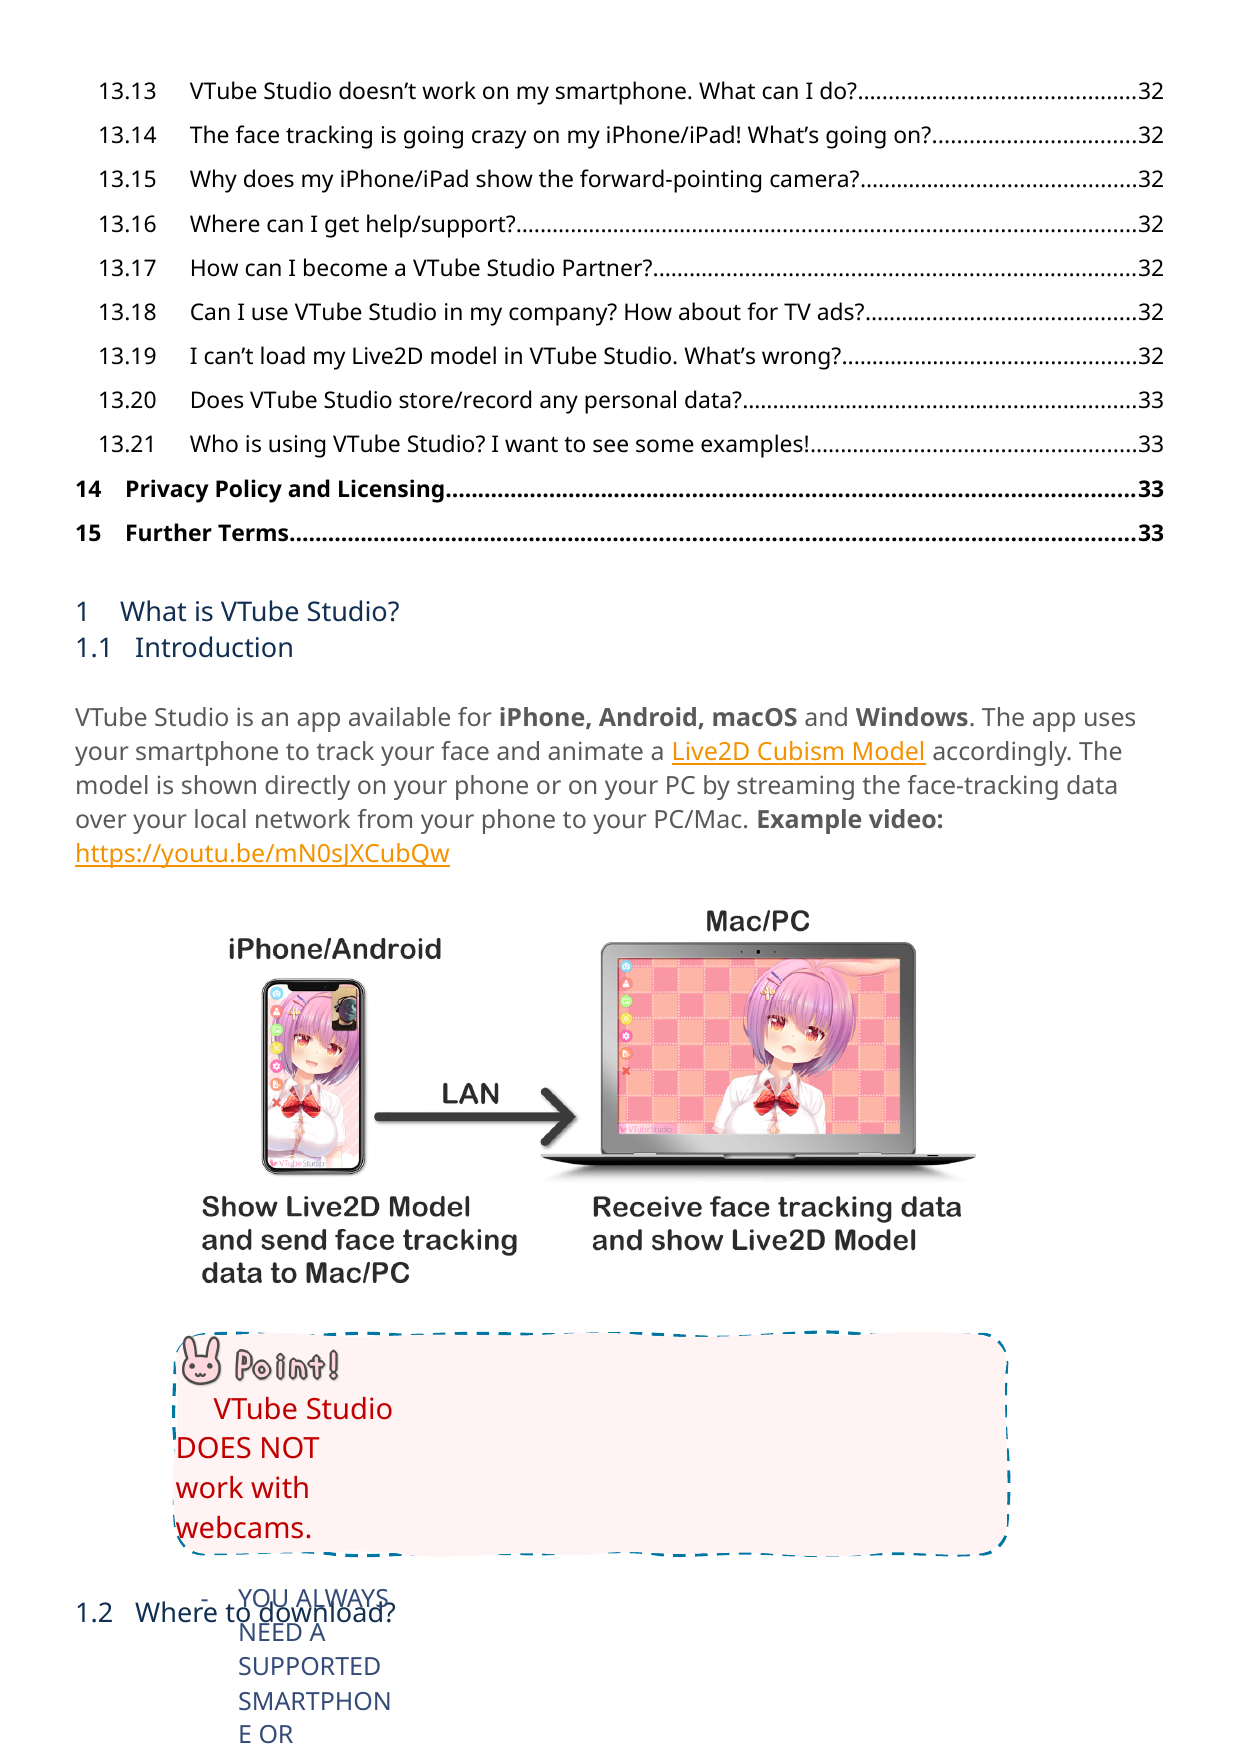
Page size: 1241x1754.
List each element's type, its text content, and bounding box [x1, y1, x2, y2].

picture [198, 904, 980, 1298]
subtitle Where to download? [75, 1594, 1165, 1631]
text VTube Studio is an app available for iPhone, Android, macOS and Windows. The app uses your smartphone to track your face and animate a Live2D Cubism Model accordingly. The model is shown directly on your phone or on your PC by streaming the face-tracking data over your local network from your phone to your PC/Mac. Example video: https://youtu.be/mN0sJXCubQw [75, 700, 1165, 870]
picture [175, 1331, 357, 1389]
subtitle Introduction [75, 629, 1165, 666]
subtitle What is VTube Studio? [75, 592, 1165, 629]
